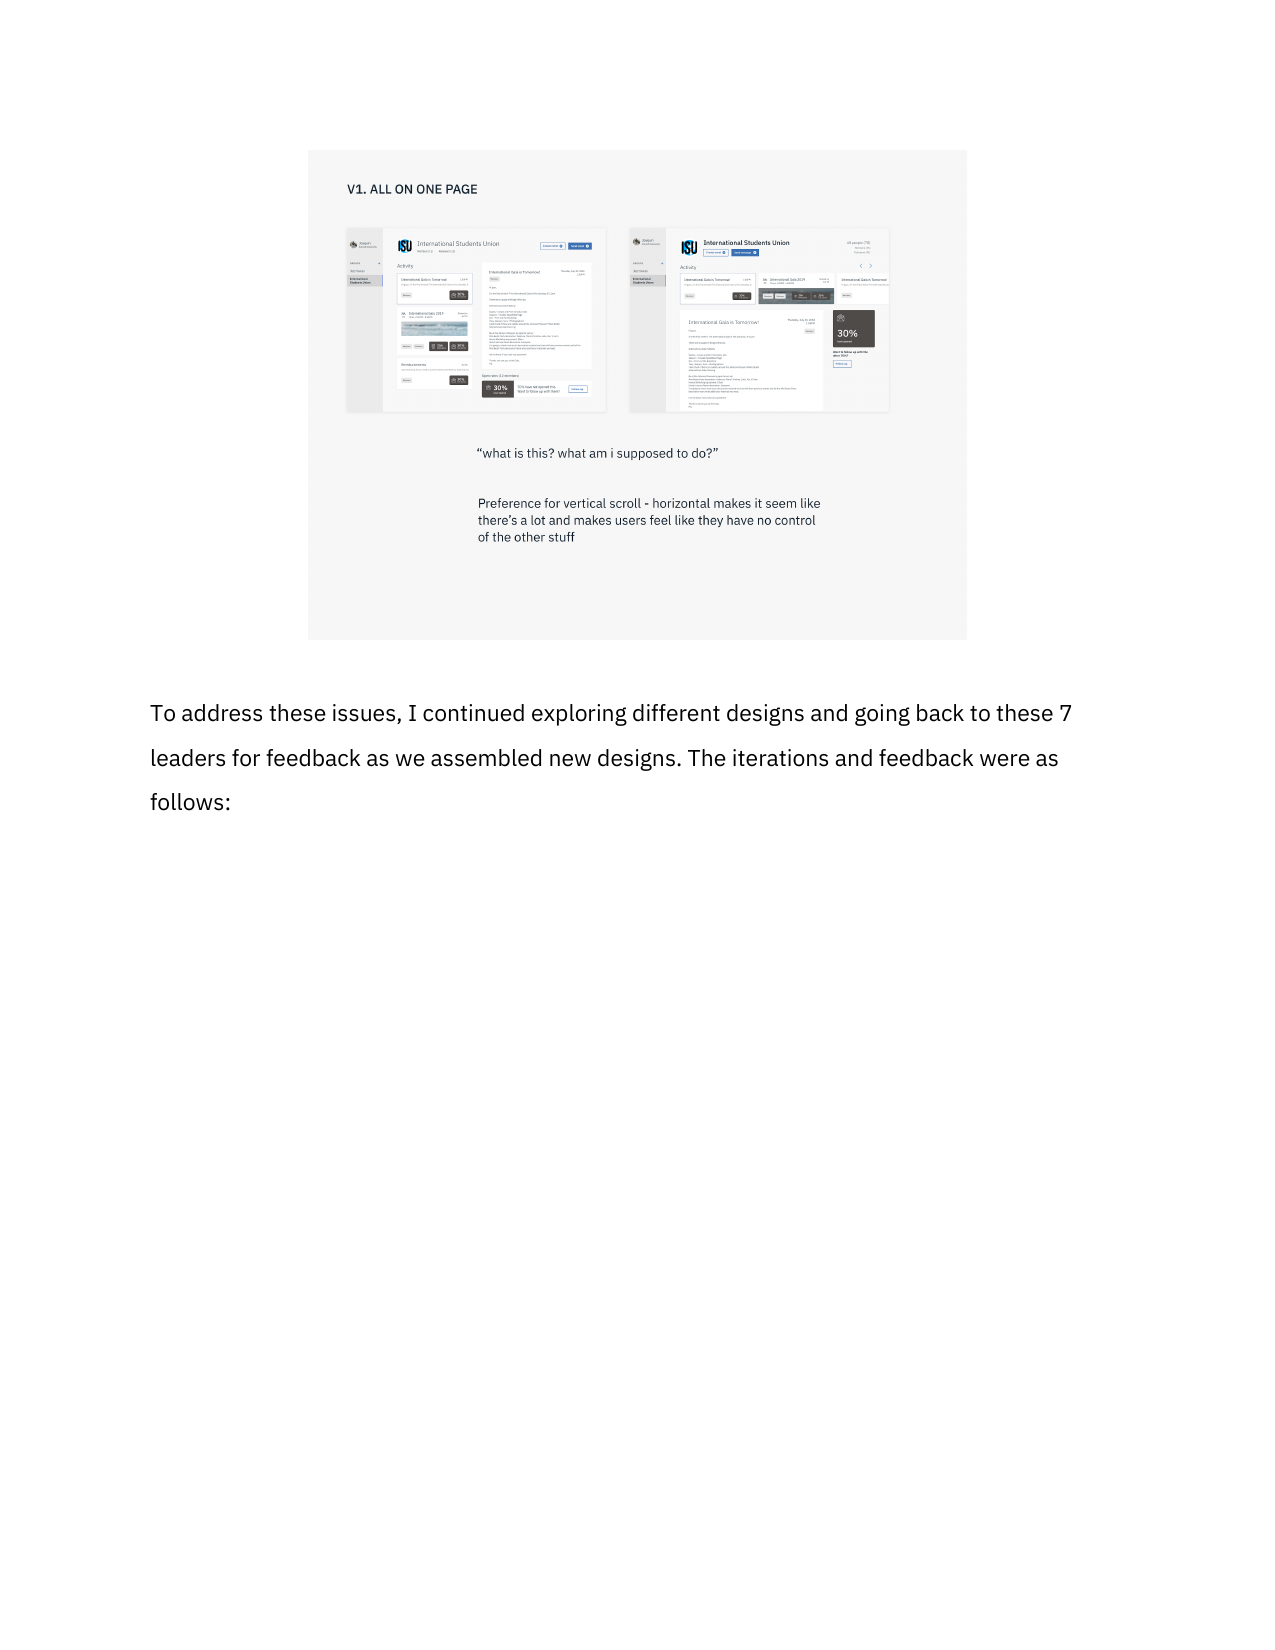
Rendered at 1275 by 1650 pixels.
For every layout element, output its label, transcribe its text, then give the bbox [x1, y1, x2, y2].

text To address these issues, I continued exploring different designs and going back to these 7 leaders for feedback as we assembled new designs. The iterations and feedback were as follows: [150, 698, 1125, 817]
picture [308, 150, 968, 640]
